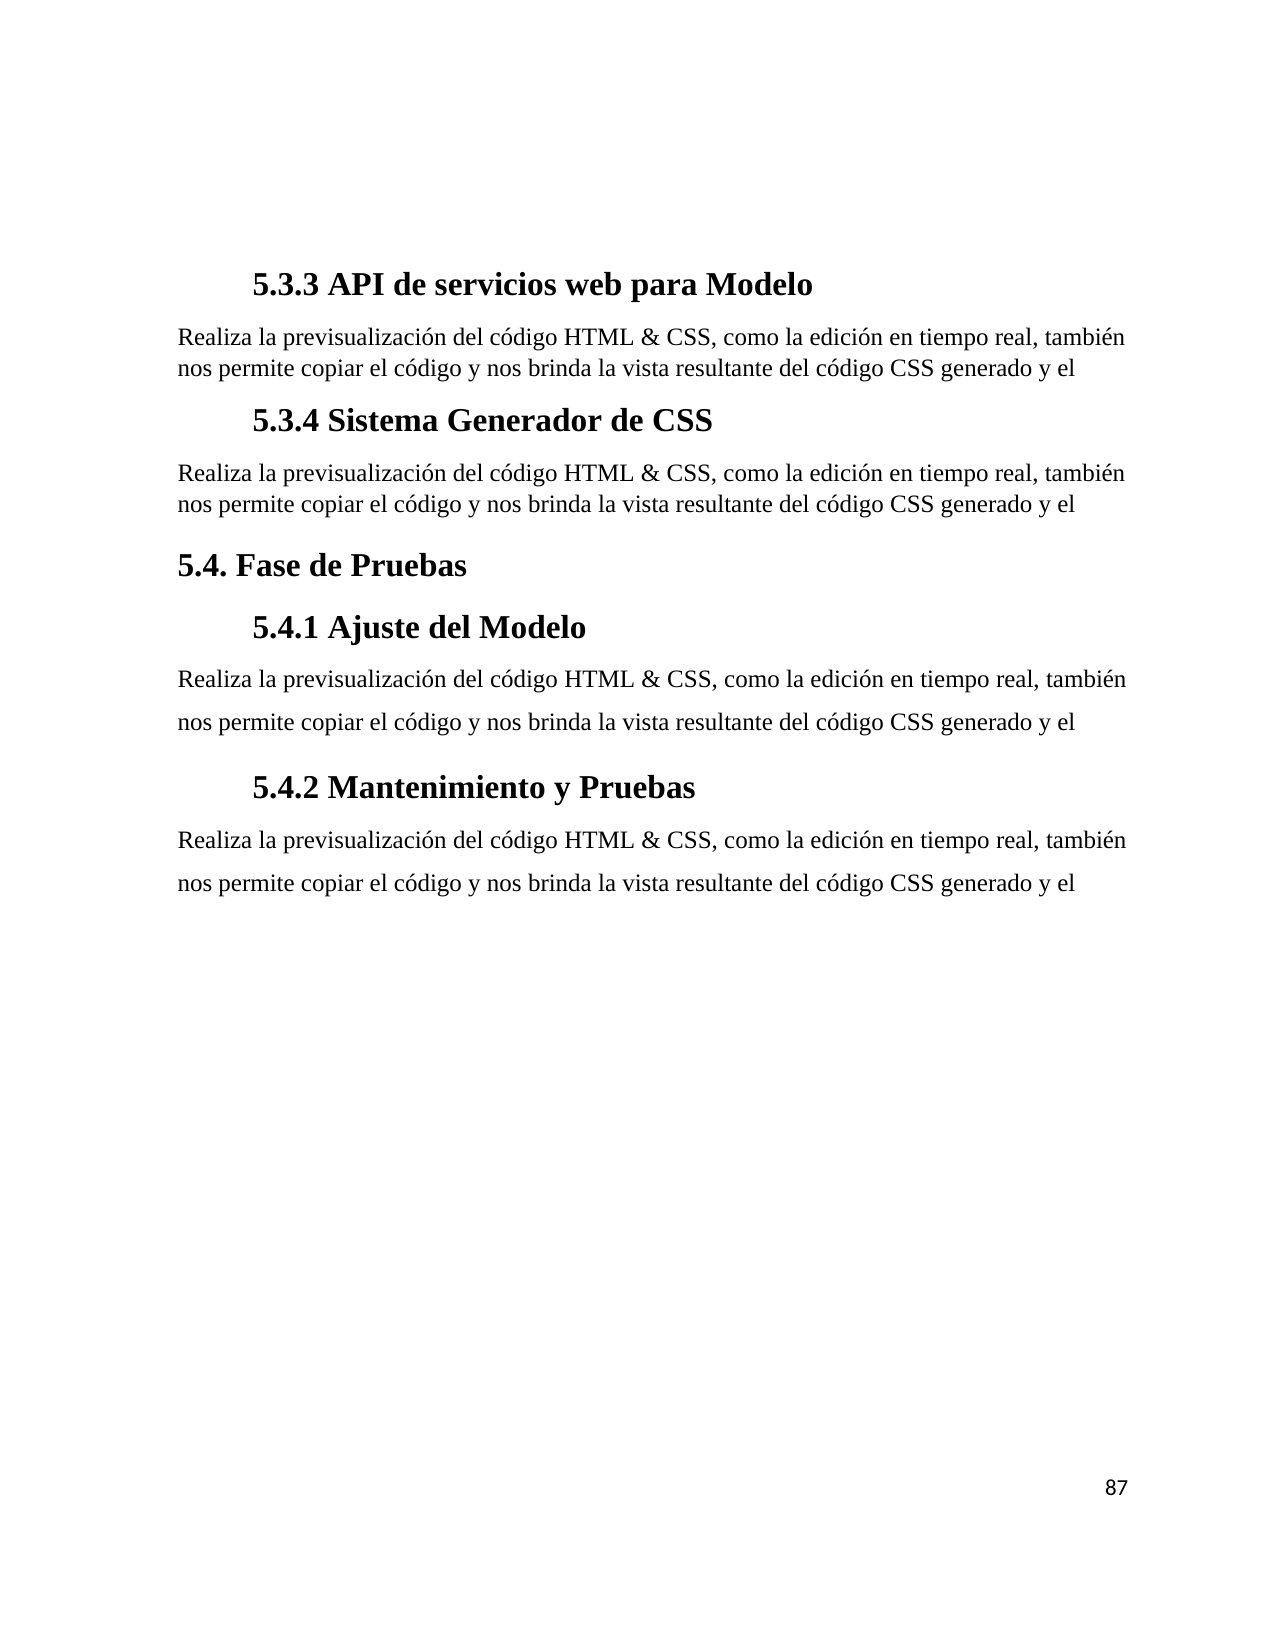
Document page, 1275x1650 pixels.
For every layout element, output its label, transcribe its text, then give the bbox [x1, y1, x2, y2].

subtitle 5.4.2 Mantenimiento y Pruebas [177, 767, 1128, 806]
subtitle 5.3.3 API de servicios web para Modelo [177, 264, 1128, 303]
text Realiza la previsualización del código HTML & CSS, como la edición en tiempo real, también nos permite copiar el código y nos brinda la vista resultante del código CSS generado y el [177, 825, 1128, 897]
subtitle 5.3.4 Sistema Generador de CSS [177, 401, 1128, 439]
text Realiza la previsualización del código HTML & CSS, como la edición en tiempo real, también nos permite copiar el código y nos brinda la vista resultante del código CSS generado y el [177, 322, 1128, 382]
subtitle 5.4.1 Ajuste del Modelo [177, 607, 1128, 645]
text Realiza la previsualización del código HTML & CSS, como la edición en tiempo real, también nos permite copiar el código y nos brinda la vista resultante del código CSS generado y el [177, 664, 1128, 736]
subtitle 5.4. Fase de Pruebas [177, 545, 1128, 583]
text Realiza la previsualización del código HTML & CSS, como la edición en tiempo real, también nos permite copiar el código y nos brinda la vista resultante del código CSS generado y el [177, 458, 1128, 518]
